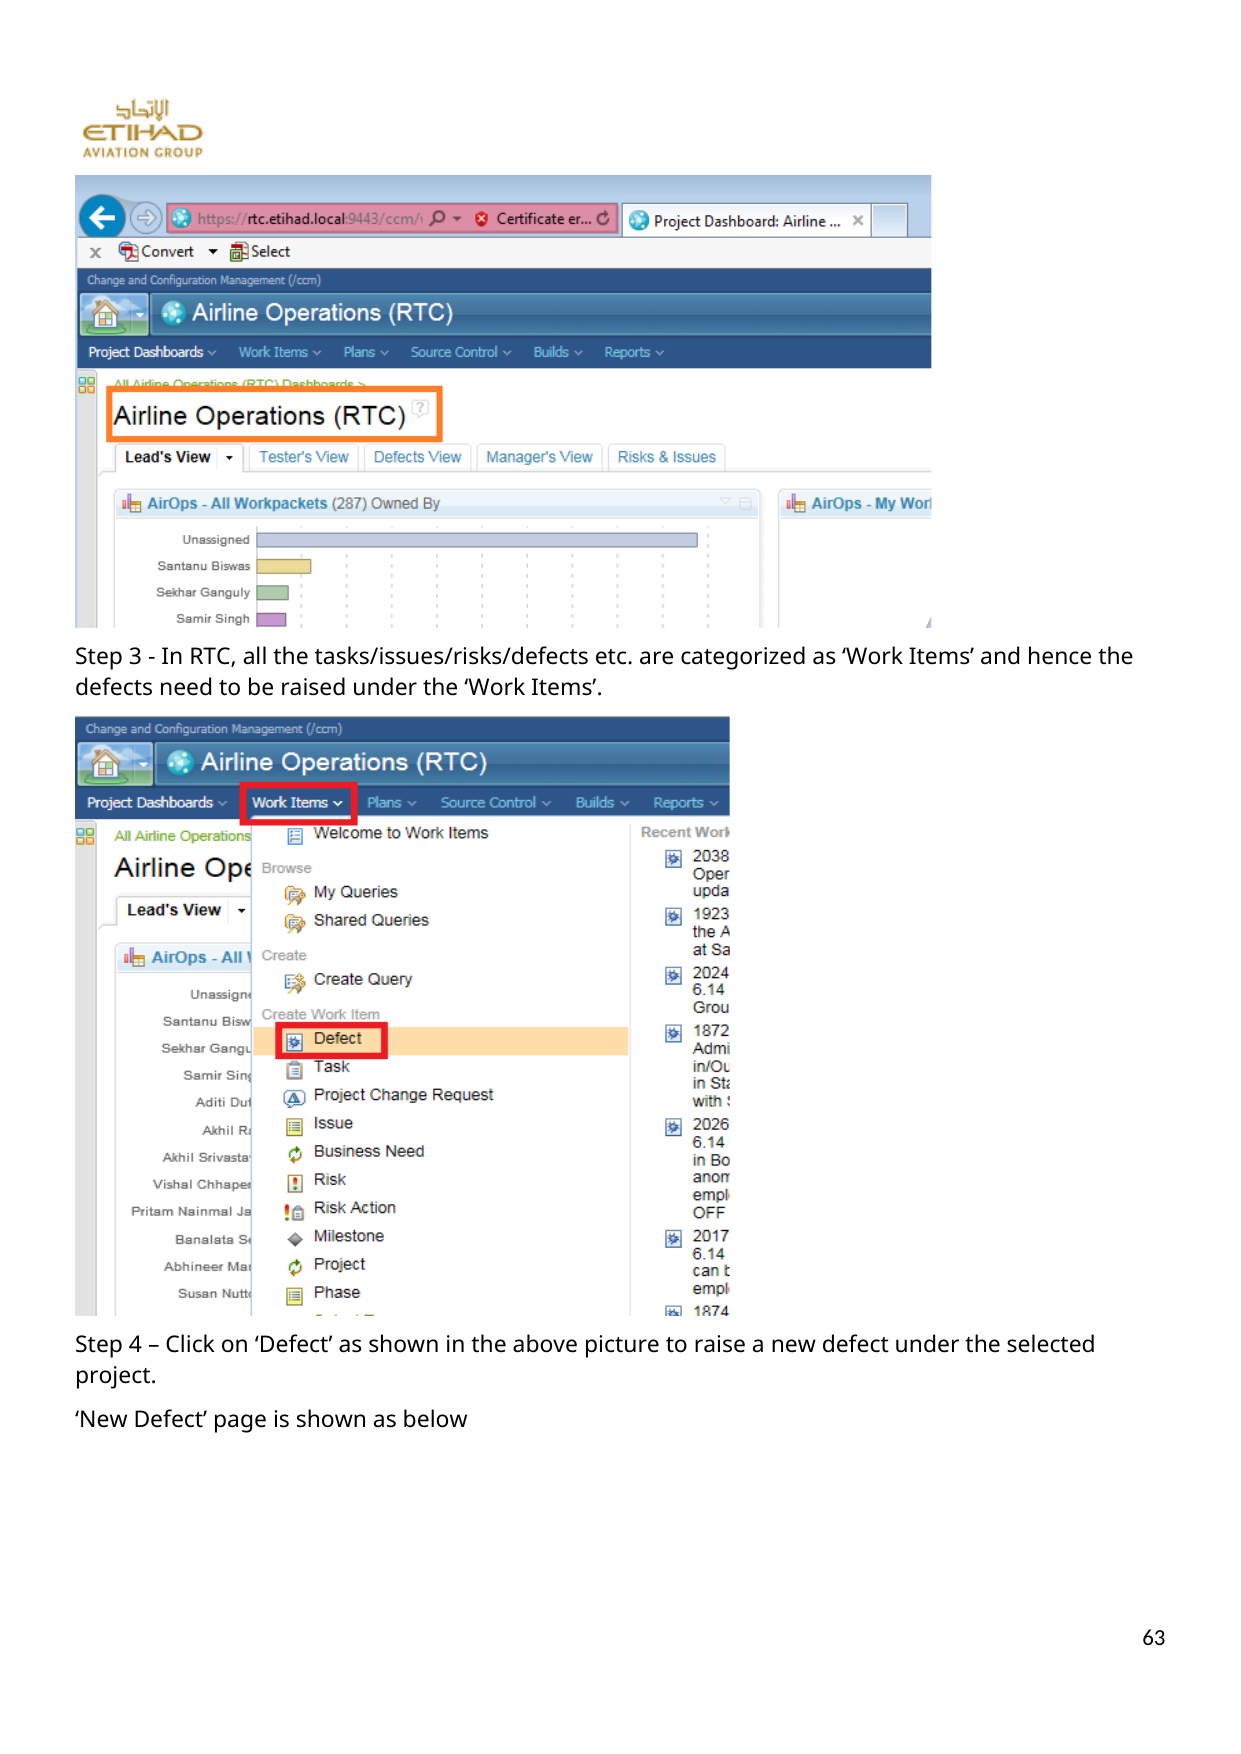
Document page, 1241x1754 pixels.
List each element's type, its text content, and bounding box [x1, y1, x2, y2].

text ‘New Defect’ page is shown as below [75, 1403, 1165, 1434]
text Step 3 - In RTC, all the tasks/issues/risks/defects etc. are categorized as ‘Work Items’ and hence the defects need to be raised under the ‘Work Items’. [75, 640, 1165, 702]
picture [75, 715, 730, 1316]
text Step 4 – Click on ‘Defect’ as shown in the above picture to raise a new defect under the selected project. [75, 1328, 1165, 1391]
picture [75, 75, 932, 628]
